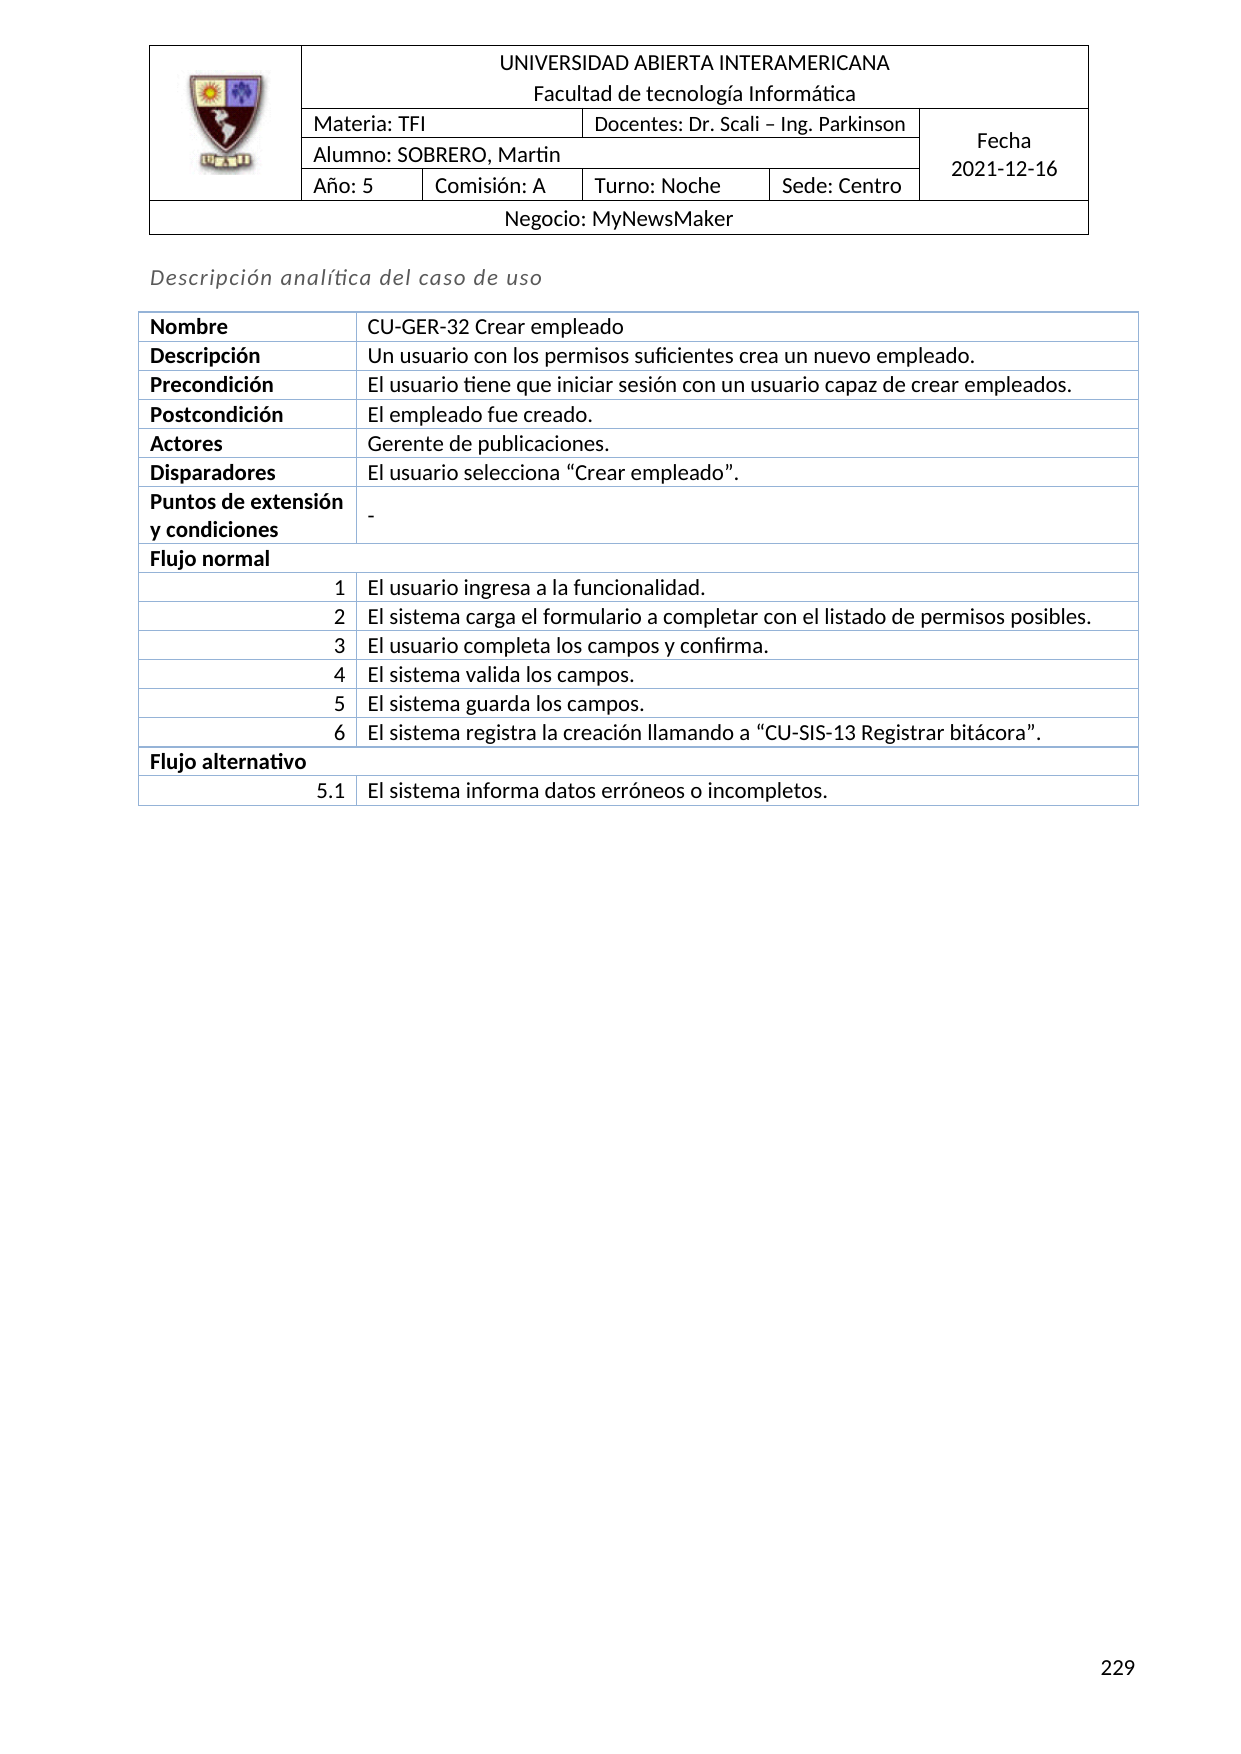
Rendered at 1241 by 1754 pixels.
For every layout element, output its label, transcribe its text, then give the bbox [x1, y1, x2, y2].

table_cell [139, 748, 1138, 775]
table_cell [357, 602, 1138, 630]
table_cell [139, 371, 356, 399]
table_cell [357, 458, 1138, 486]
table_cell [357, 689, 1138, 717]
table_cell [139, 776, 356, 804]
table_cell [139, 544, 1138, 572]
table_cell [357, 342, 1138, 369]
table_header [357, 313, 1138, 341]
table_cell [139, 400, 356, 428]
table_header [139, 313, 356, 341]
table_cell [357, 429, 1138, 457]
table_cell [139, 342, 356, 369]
picture [175, 67, 276, 180]
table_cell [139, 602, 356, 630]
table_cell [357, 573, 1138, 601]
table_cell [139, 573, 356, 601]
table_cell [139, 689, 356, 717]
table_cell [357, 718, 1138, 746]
subtitle Descripción analítica del caso de uso [150, 263, 1135, 291]
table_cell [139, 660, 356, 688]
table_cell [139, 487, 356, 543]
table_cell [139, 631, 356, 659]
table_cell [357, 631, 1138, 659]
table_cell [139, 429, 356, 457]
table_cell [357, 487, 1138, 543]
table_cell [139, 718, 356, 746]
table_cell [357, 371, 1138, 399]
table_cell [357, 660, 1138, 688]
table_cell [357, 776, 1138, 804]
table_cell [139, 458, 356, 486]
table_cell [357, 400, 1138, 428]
